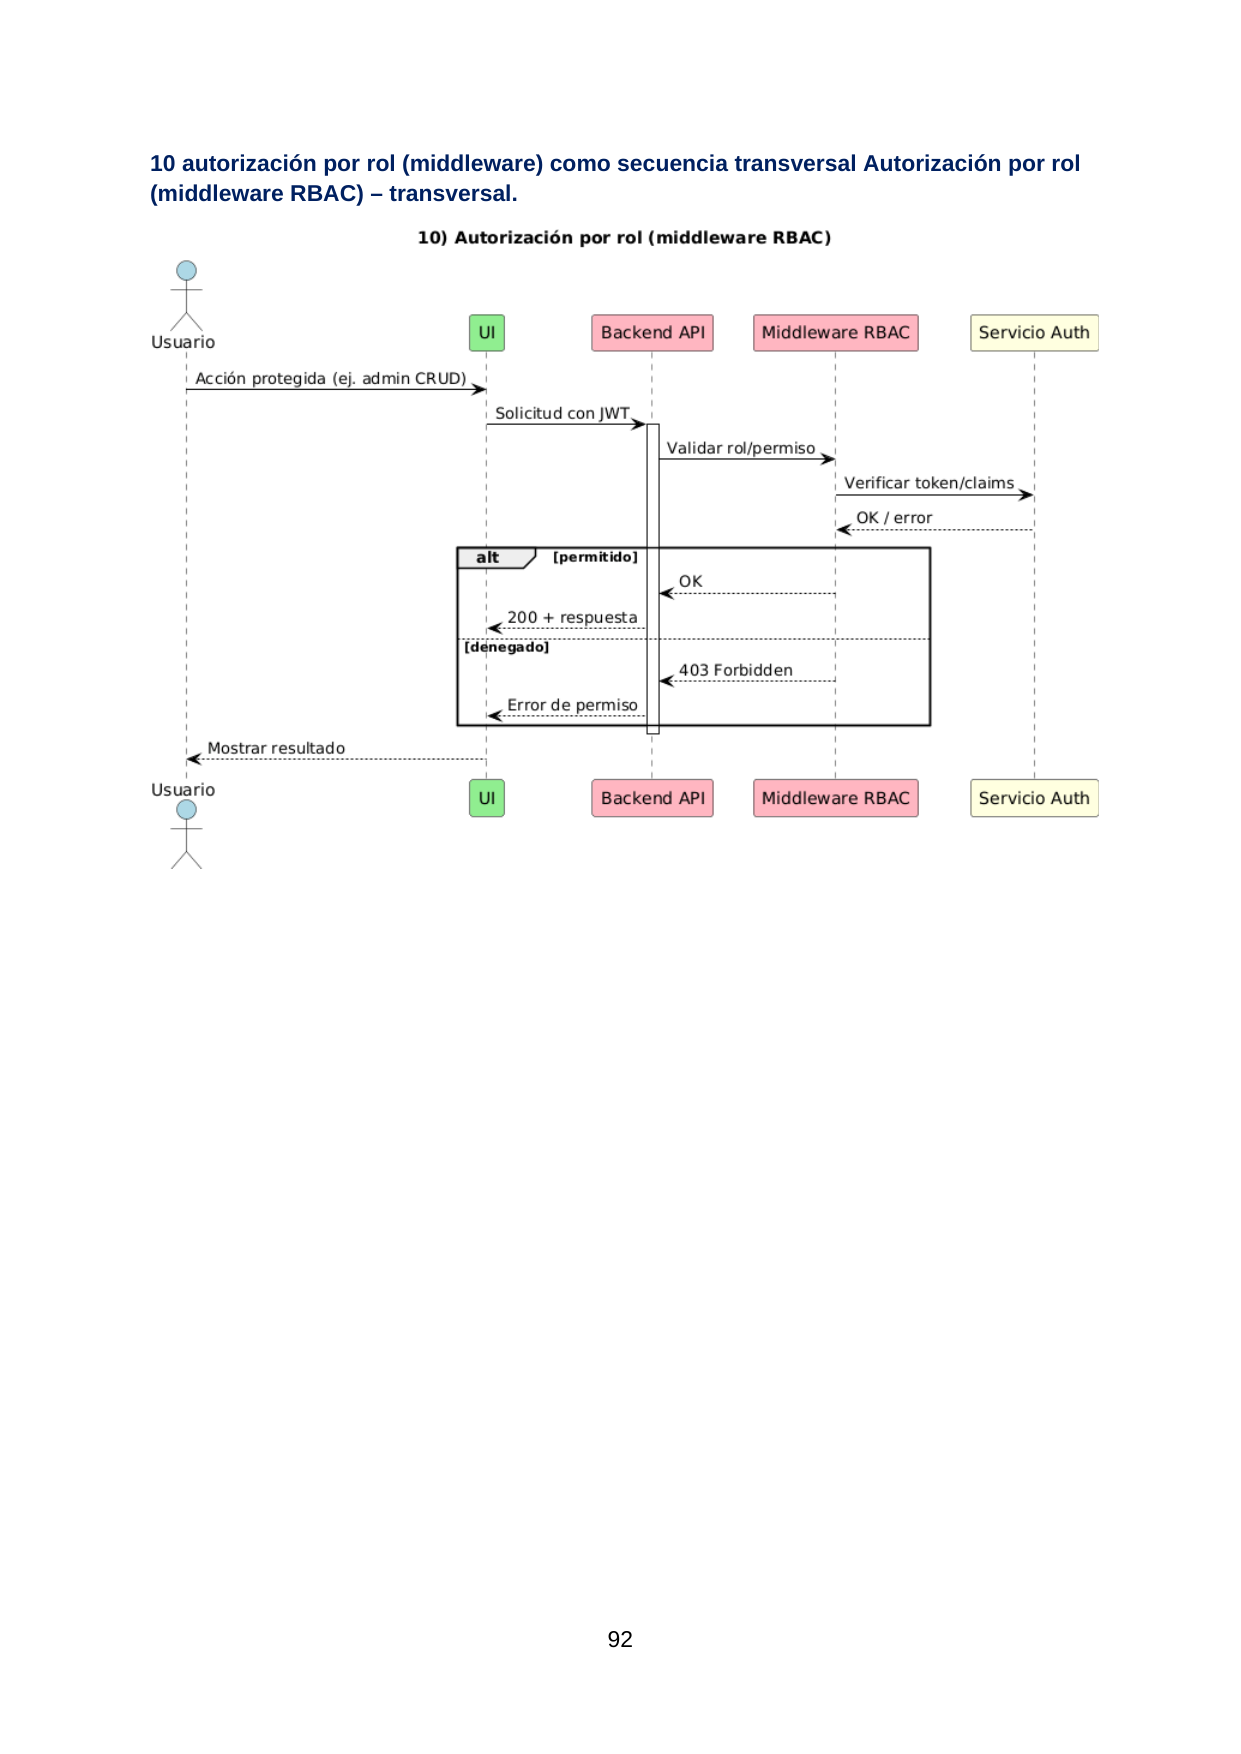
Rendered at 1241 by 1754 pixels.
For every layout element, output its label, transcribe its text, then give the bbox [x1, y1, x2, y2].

picture [150, 210, 1099, 869]
text 10 autorización por rol (middleware) como secuencia transversal Autorización por rol (middleware RBAC) – transversal. [150, 150, 1090, 207]
